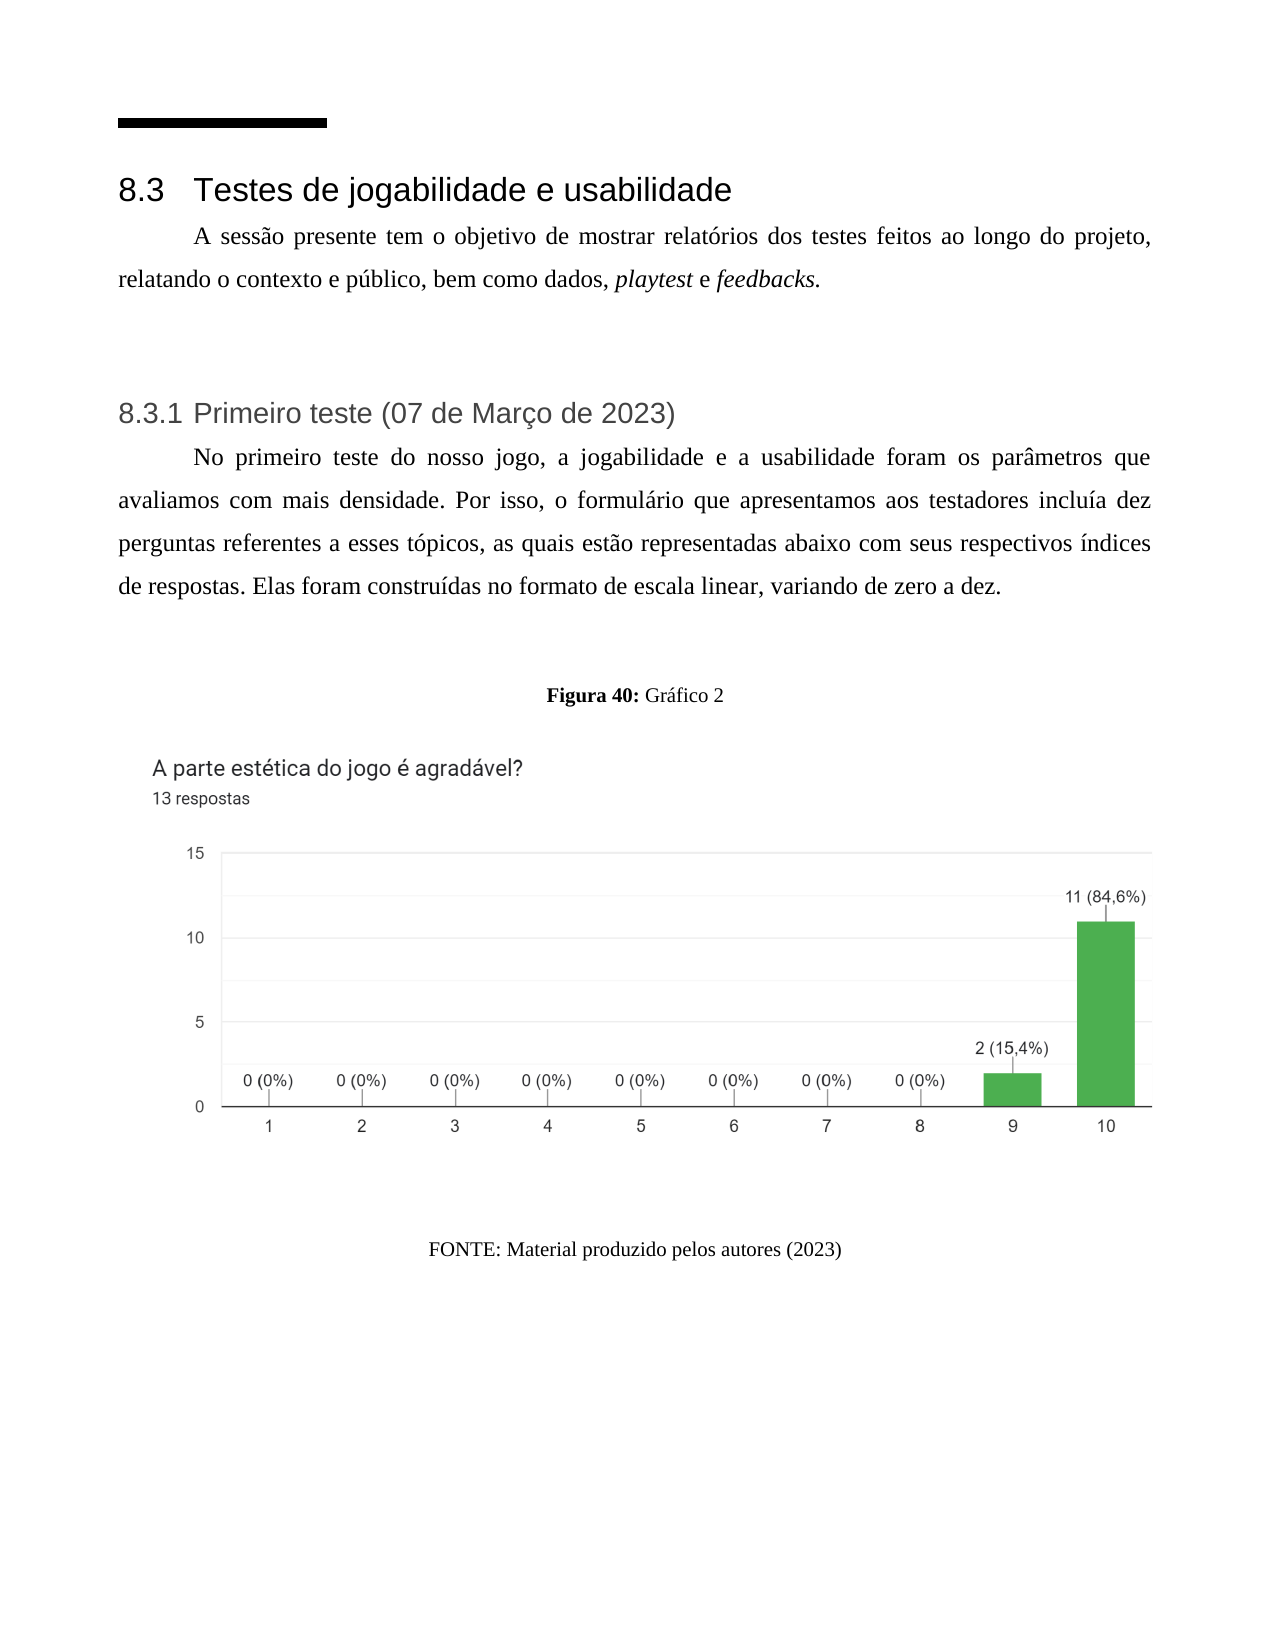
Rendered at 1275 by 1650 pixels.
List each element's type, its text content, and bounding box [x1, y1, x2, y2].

subtitle Testes de jogabilidade e usabilidade [118, 170, 1152, 208]
text No primeiro teste do nosso jogo, a jogabilidade e a usabilidade foram os parâmetros que avaliamos com mais densidade. Por isso, o formulário que apresentamos aos testadores incluía dez perguntas referentes a esses tópicos, as quais estão representadas abaixo com seus respectivos índices de respostas. Elas foram construídas no formato de escala linear, variando de zero a dez. [118, 442, 1152, 600]
text A sessão presente tem o objetivo de mostrar relatórios dos testes feitos ao longo do projeto, relatando o contexto e público, bem como dados, playtest e feedbacks. [118, 221, 1152, 293]
picture [118, 720, 1153, 1212]
subtitle 8.3.1 Primeiro teste (07 de Março de 2023) [118, 396, 1152, 429]
text FONTE: Material produzido pelos autores (2023) [118, 1237, 1152, 1261]
text Figura 40: Gráfico 2 [118, 683, 1152, 720]
